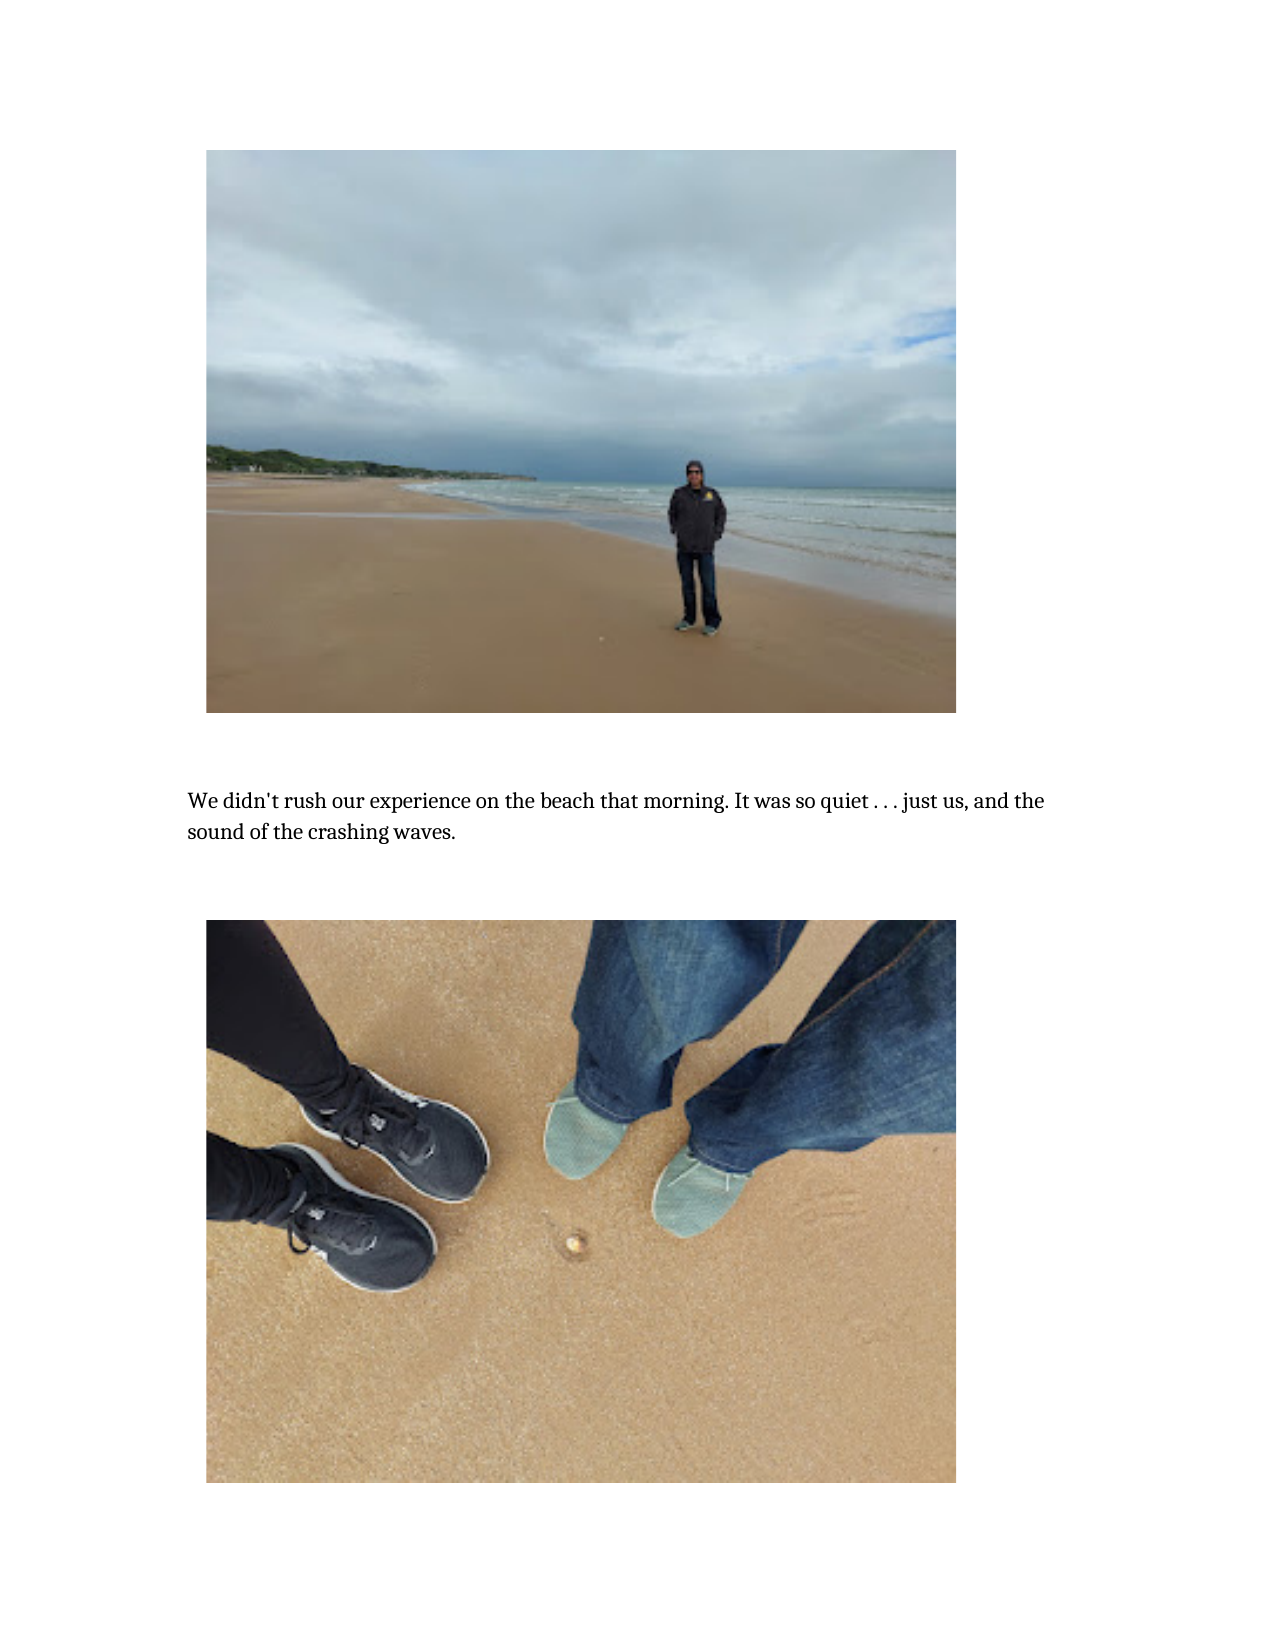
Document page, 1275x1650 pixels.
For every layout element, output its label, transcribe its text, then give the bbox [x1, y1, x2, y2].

picture [206, 920, 957, 1483]
picture [206, 150, 957, 713]
text We didn't rush our experience on the beach that morning. It was so quiet . . . just us, and the sound of the crashing waves. [187, 788, 1087, 845]
